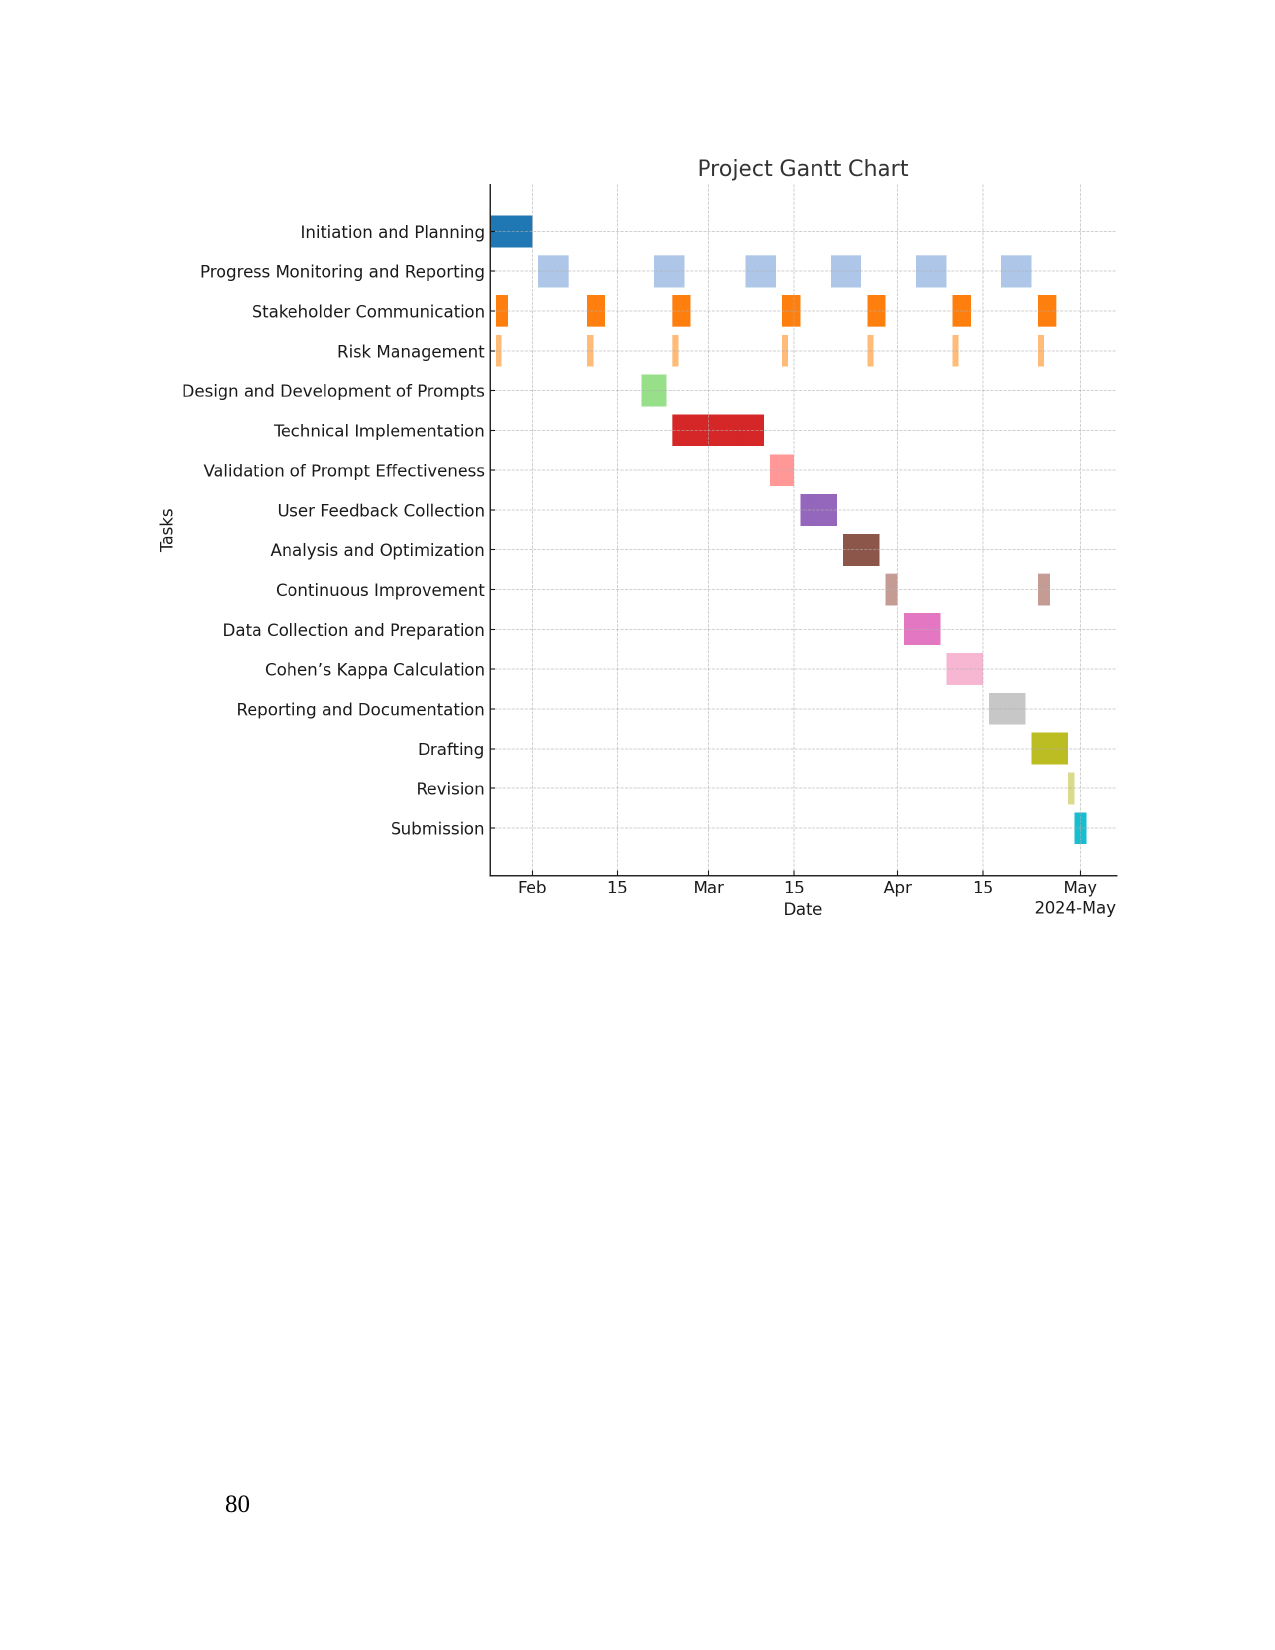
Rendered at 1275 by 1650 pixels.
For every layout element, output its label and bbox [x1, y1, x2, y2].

picture [150, 150, 1125, 928]
